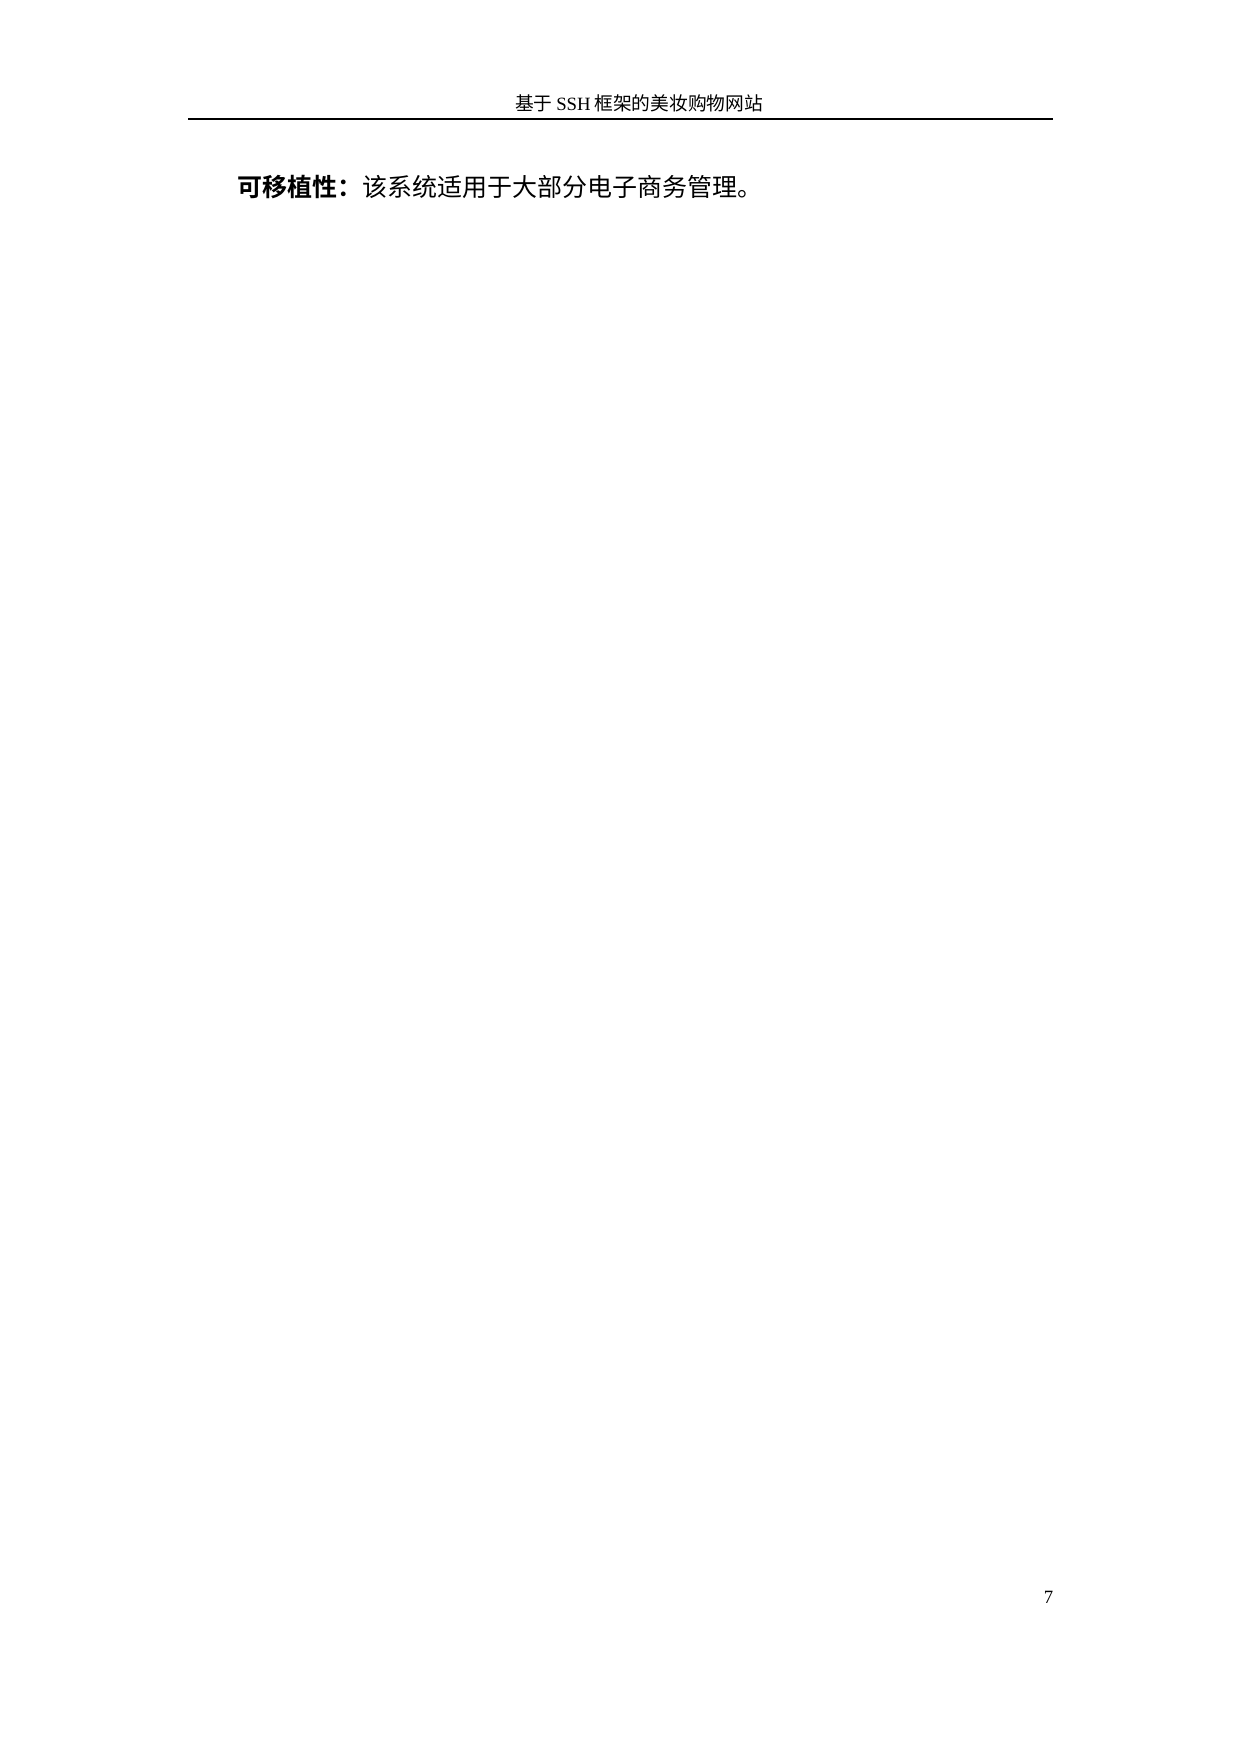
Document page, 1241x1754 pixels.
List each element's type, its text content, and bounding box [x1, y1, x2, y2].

text 可移植性：该系统适用于大部分电子商务管理。 [187, 153, 1053, 218]
